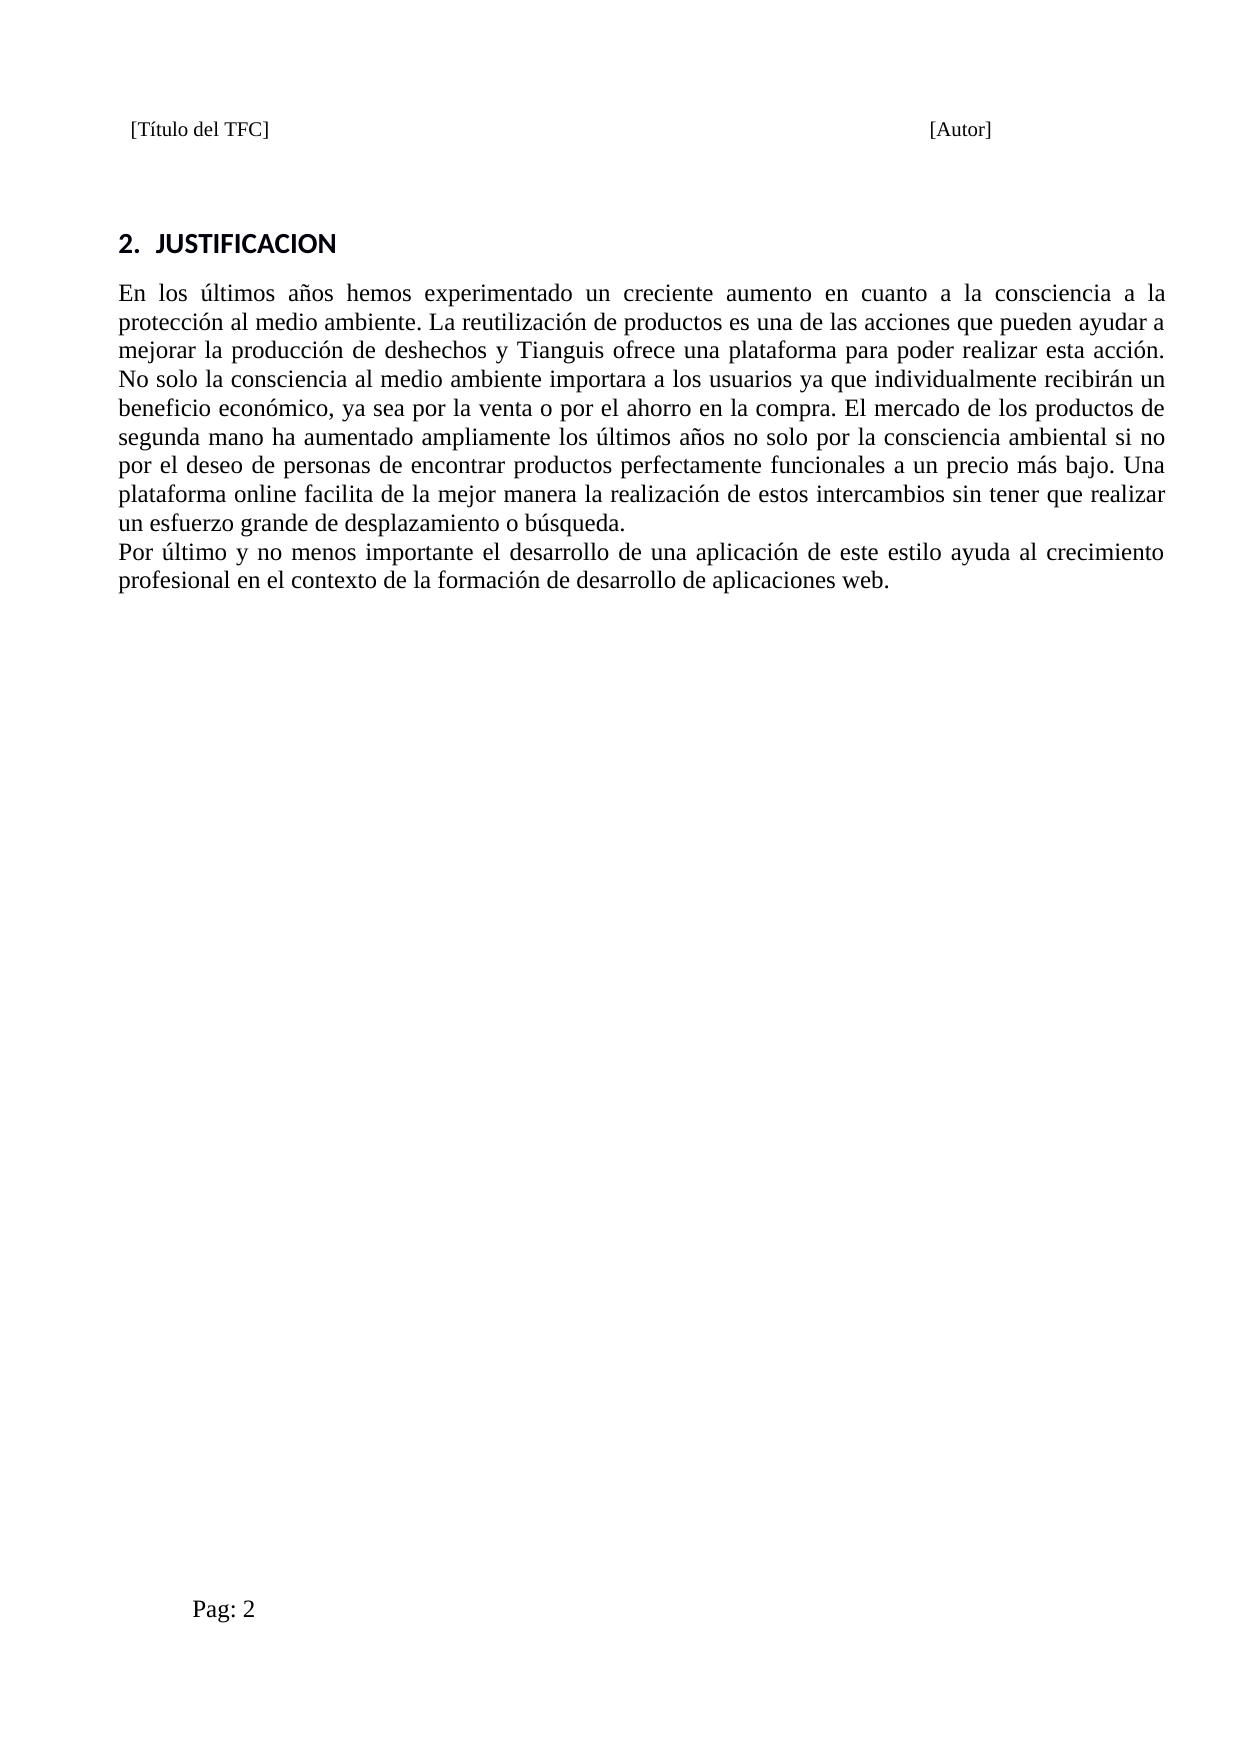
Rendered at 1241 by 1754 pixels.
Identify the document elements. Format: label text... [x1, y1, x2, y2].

text En los últimos años hemos experimentado un creciente aumento en cuanto a la consciencia a la protección al medio ambiente. La reutilización de productos es una de las acciones que pueden ayudar a mejorar la producción de deshechos y Tianguis ofrece una plataforma para poder realizar esta acción. No solo la consciencia al medio ambiente importara a los usuarios ya que individualmente recibirán un beneficio económico, ya sea por la venta o por el ahorro en la compra. El mercado de los productos de segunda mano ha aumentado ampliamente los últimos años no solo por la consciencia ambiental si no por el deseo de personas de encontrar productos perfectamente funcionales a un precio más bajo. Una plataforma online facilita de la mejor manera la realización de estos intercambios sin tener que realizar un esfuerzo grande de desplazamiento o búsqueda. [118, 278, 1167, 537]
subtitle JUSTIFICACION [118, 226, 1167, 261]
text Por último y no menos importante el desarrollo de una aplicación de este estilo ayuda al crecimiento profesional en el contexto de la formación de desarrollo de aplicaciones web. [118, 537, 1167, 594]
